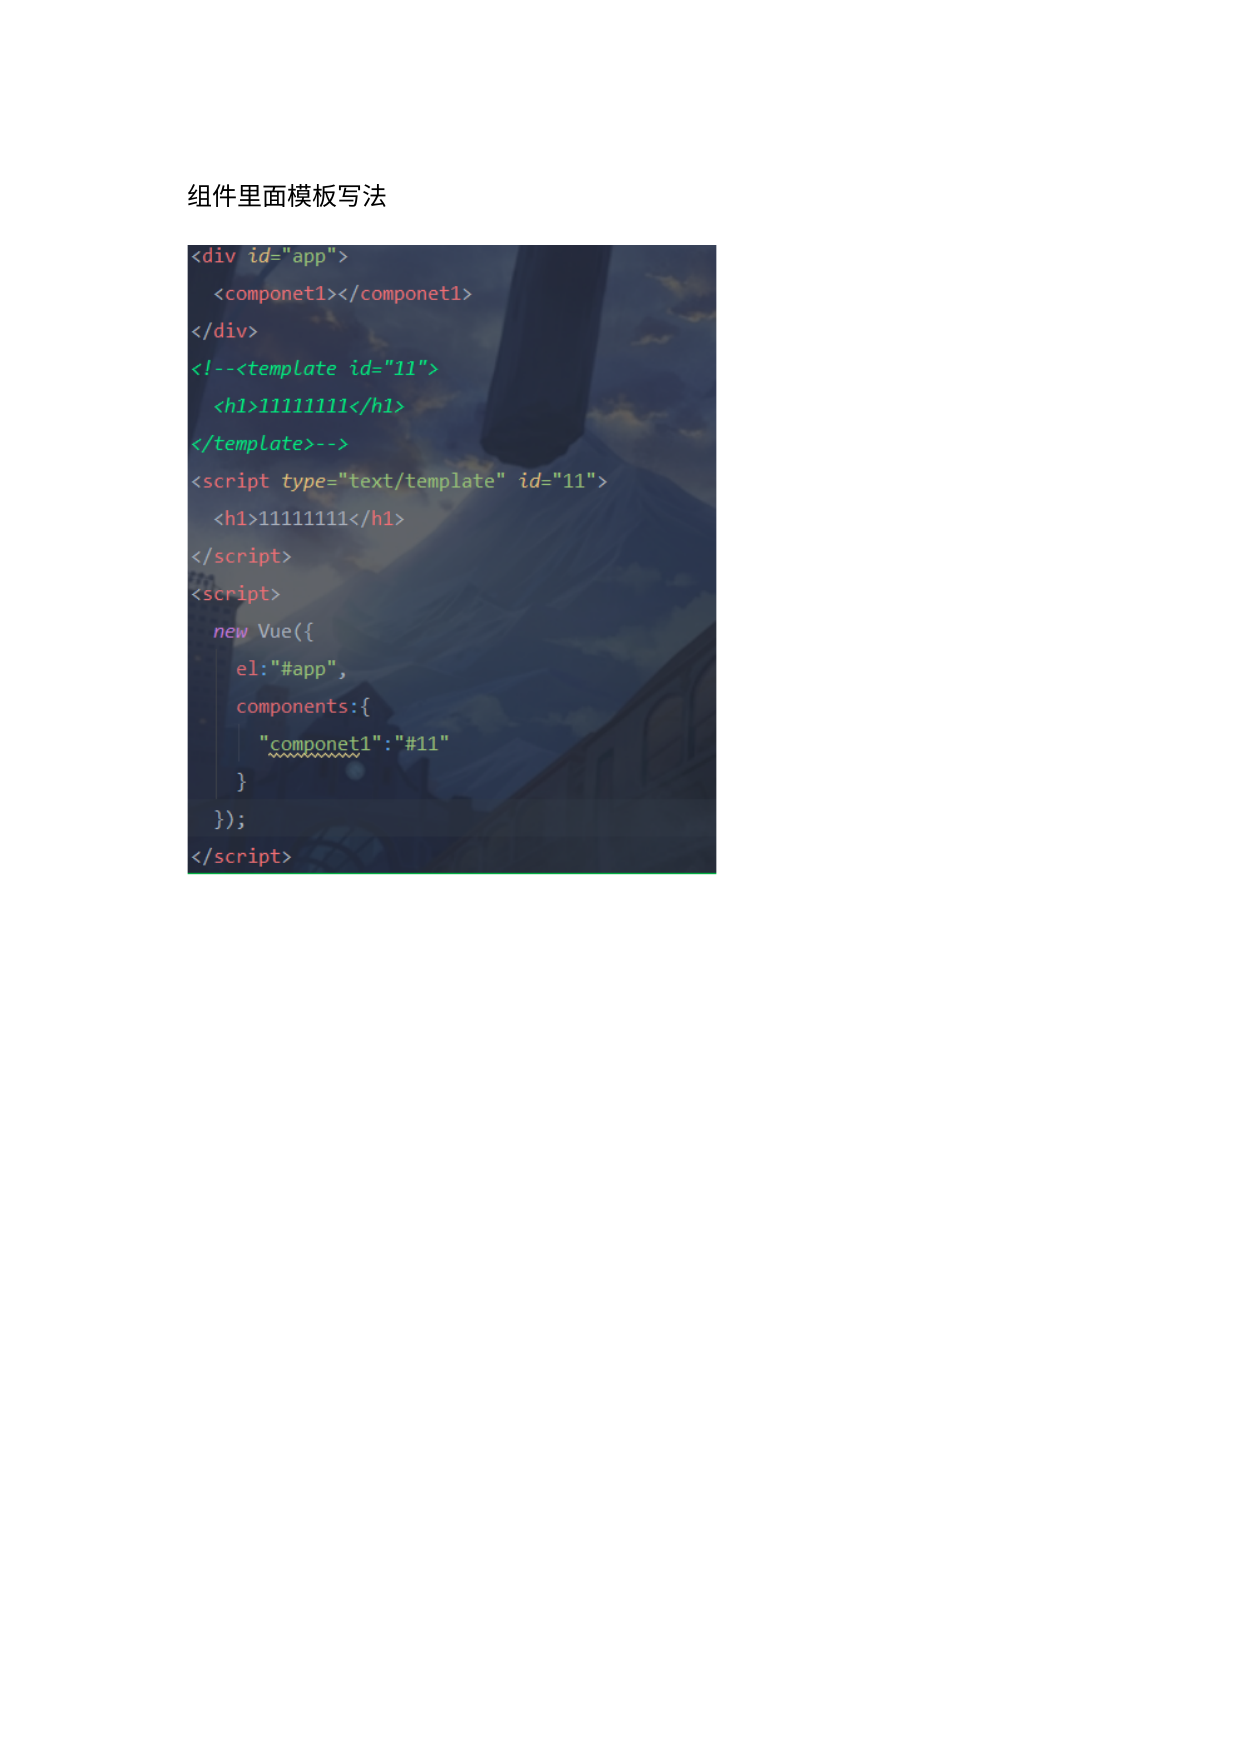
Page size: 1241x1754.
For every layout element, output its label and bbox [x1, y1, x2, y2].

picture [187, 245, 717, 878]
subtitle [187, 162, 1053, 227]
